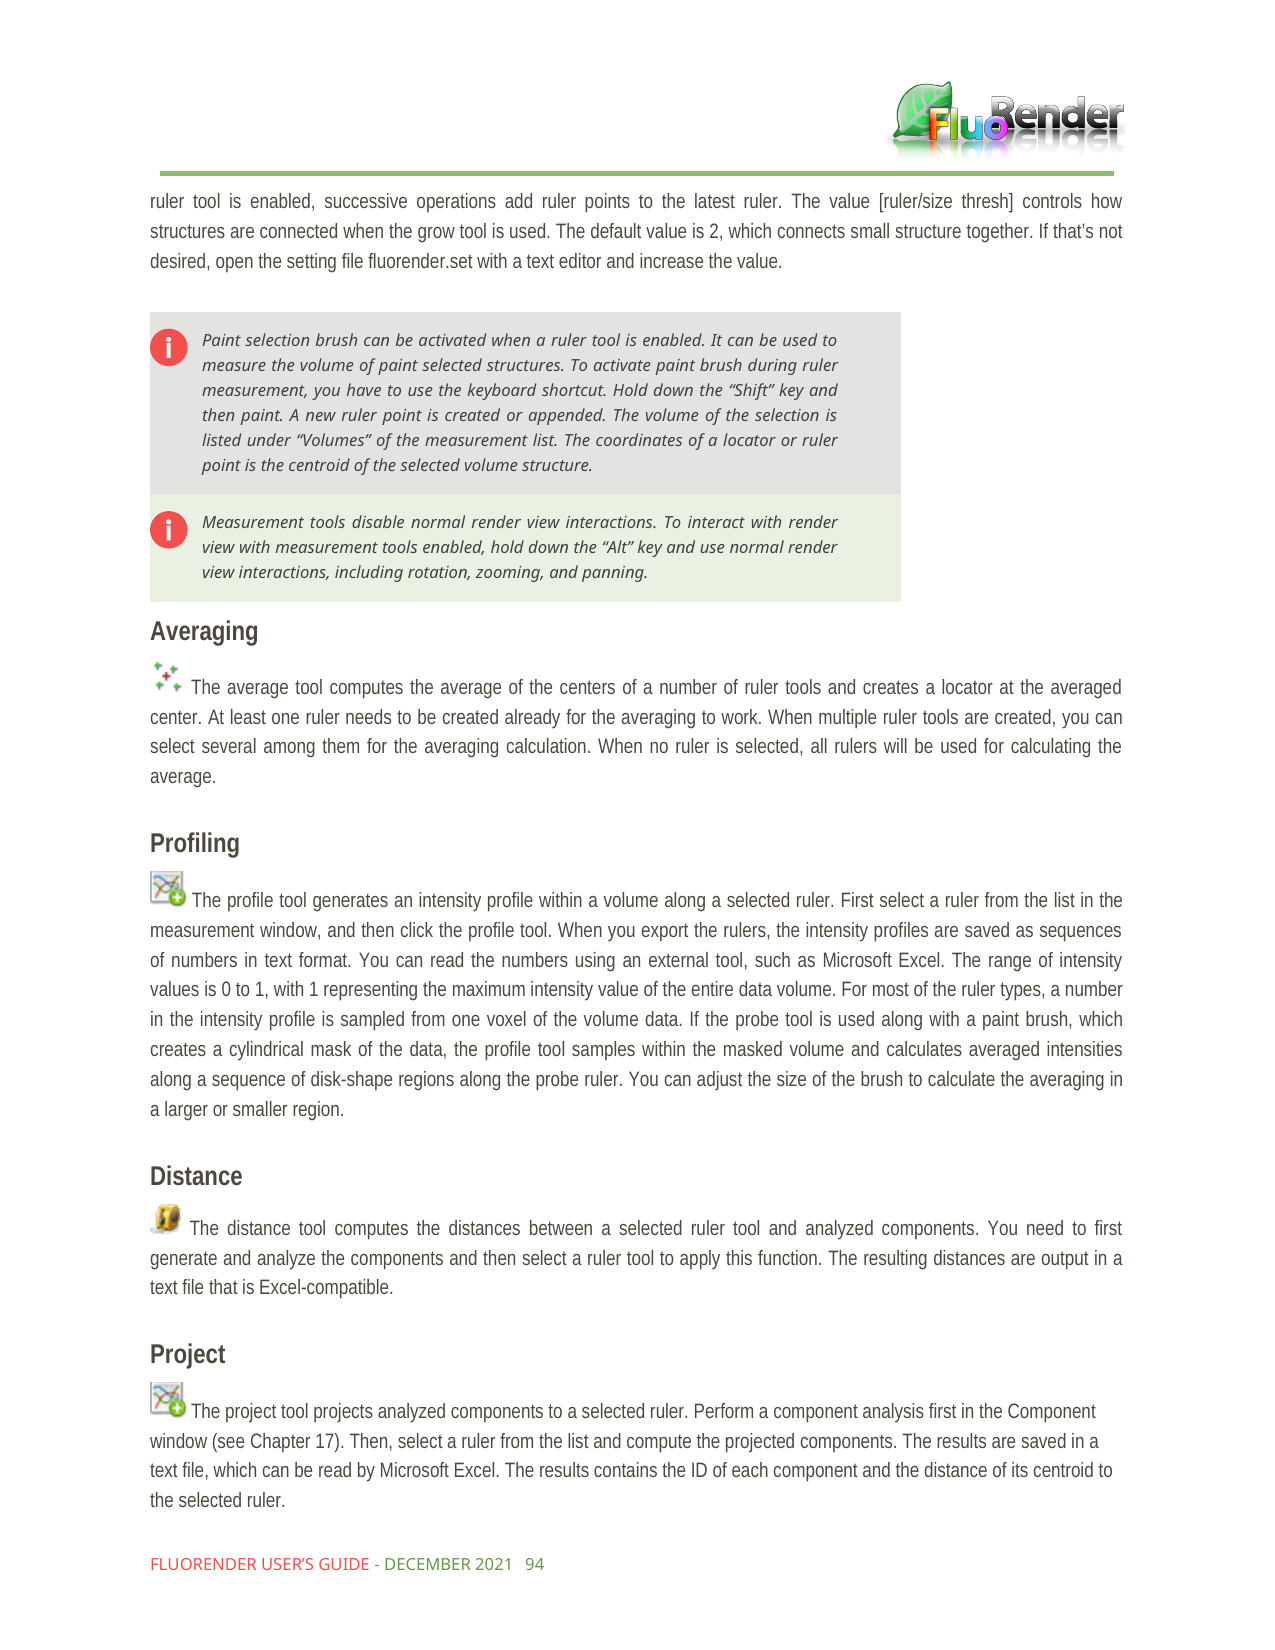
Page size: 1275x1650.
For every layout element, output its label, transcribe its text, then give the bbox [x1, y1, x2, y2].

text The profile tool generates an intensity profile within a volume along a selected ruler. First select a ruler from the list in the measurement window, and then click the profile tool. When you export the rulers, the intensity profiles are saved as sequences of numbers in text format. You can read the numbers using an external tool, such as Microsoft Excel. The range of intensity values is 0 to 1, with 1 representing the maximum intensity value of the entire data volume. For most of the ruler types, a number in the intensity profile is sampled from one voxel of the volume data. If the probe tool is used along with a paint brush, which creates a cylindrical mask of the data, the profile tool samples within the masked volume and calculates averaged intensities along a sequence of disk-shape regions along the probe ruler. You can adjust the size of the brush to calculate the averaging in a larger or smaller region. [150, 871, 1125, 1121]
subtitle Distance [150, 1160, 1125, 1191]
text The average tool computes the average of the centers of a number of ruler tools and creates a locator at the averaged center. At least one ruler needs to be created already for the averaging to work. When multiple ruler tools are created, you can select several among them for the averaging calculation. When no ruler is selected, all rulers will be used for calculating the average. [150, 658, 1125, 788]
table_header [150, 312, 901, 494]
subtitle Profiling [150, 828, 1125, 859]
subtitle Project [150, 1338, 1125, 1369]
picture [150, 871, 187, 908]
text The distance tool computes the distances between a selected ruler tool and analyzed components. You need to first generate and analyze the components and then select a ruler tool to apply this function. The resulting distances are output in a text file that is Excel-compatible. [150, 1204, 1125, 1299]
subtitle Averaging [150, 614, 1125, 646]
picture [150, 658, 185, 695]
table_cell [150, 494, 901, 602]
picture [150, 1382, 187, 1419]
picture [887, 75, 1125, 165]
picture [150, 1203, 182, 1235]
text The project tool projects analyzed components to a selected ruler. Perform a component analysis first in the Component window (see Chapter 17). Then, select a ruler from the list and compute the projected components. The results are saved in a text file, which can be read by Microsoft Excel. The results contains the ID of each component and the distance of its centroid to the selected ruler. [150, 1382, 1125, 1512]
